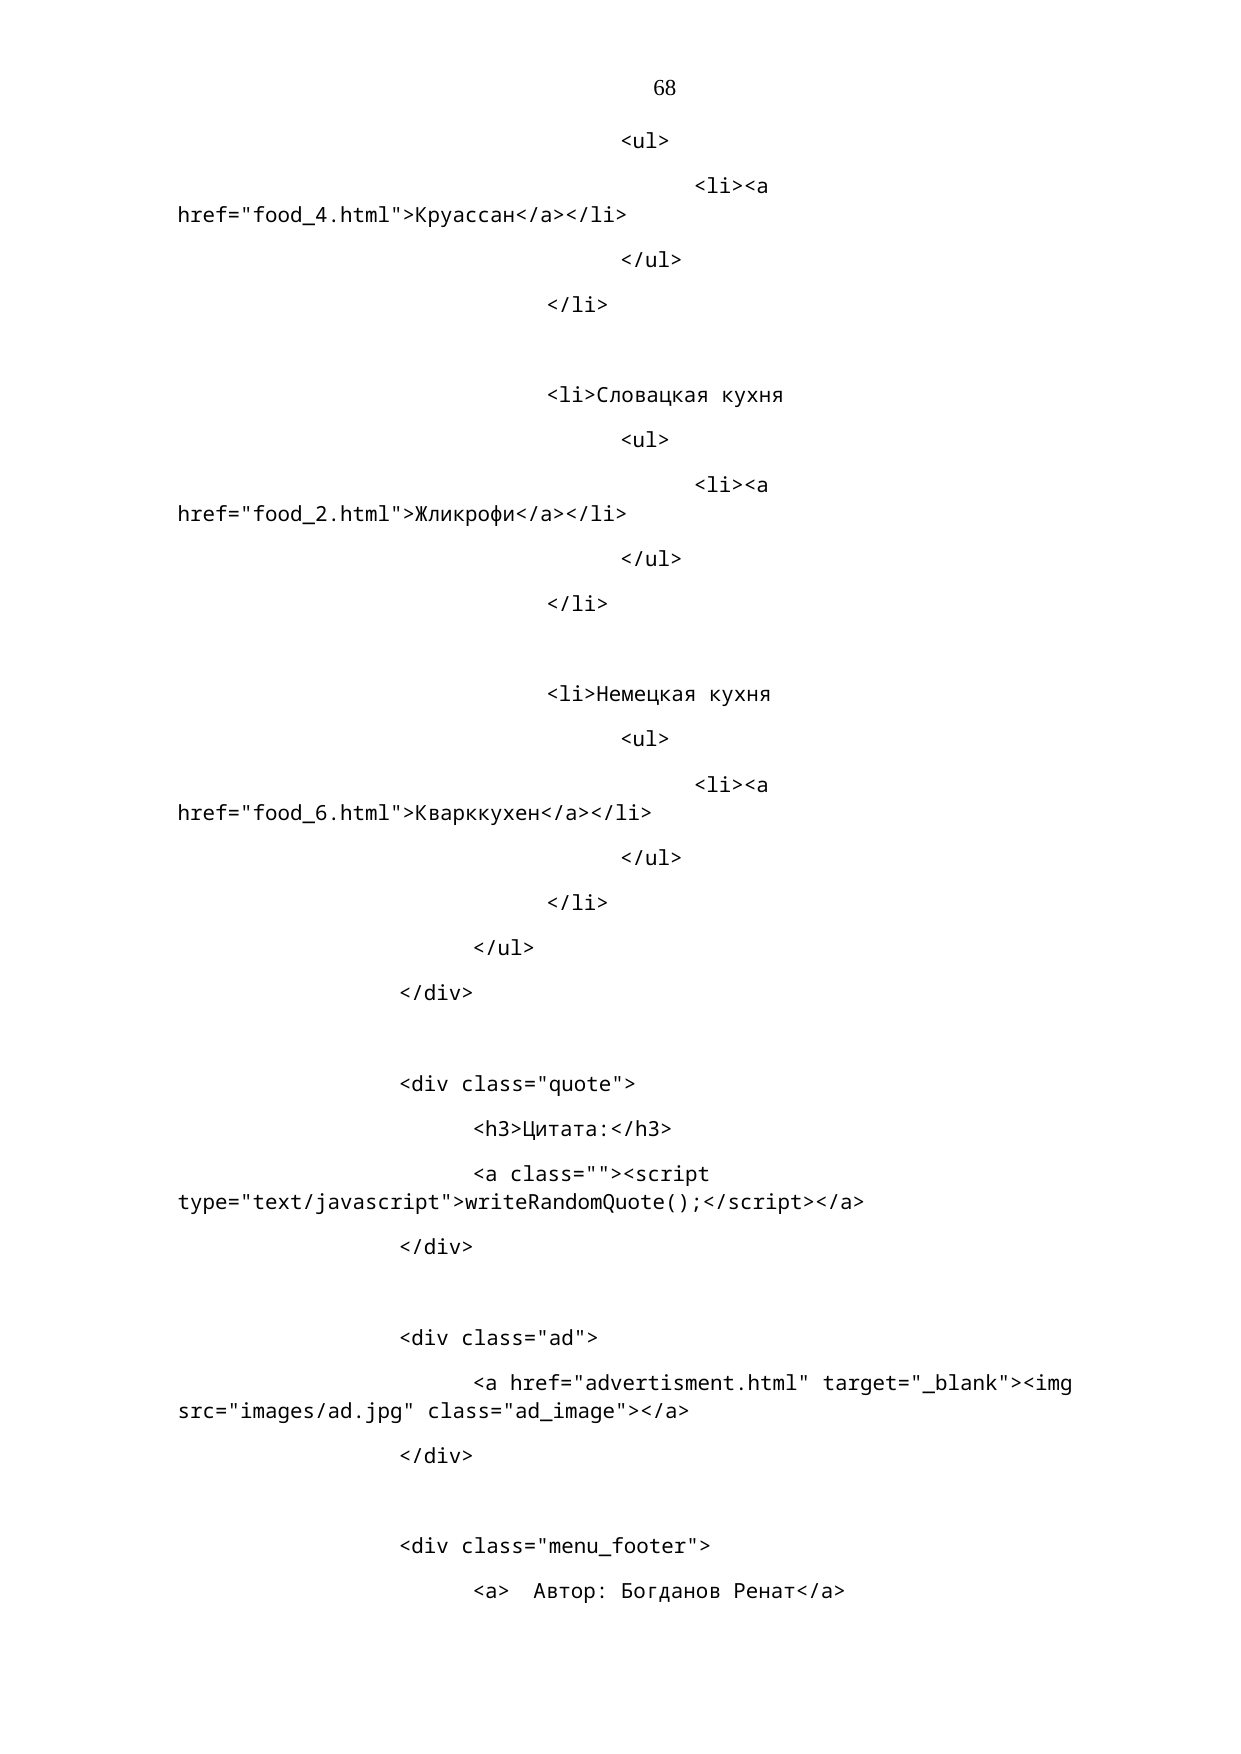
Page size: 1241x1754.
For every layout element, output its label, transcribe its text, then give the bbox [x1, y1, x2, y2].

text </div> [177, 978, 1152, 1007]
text <li><a href="food_6.html">Кварккухен</a></li> [177, 770, 1152, 827]
text <div class="quote"> [177, 1069, 1152, 1097]
text <li>Немецкая кухня [177, 679, 1152, 708]
text <a href="advertisment.html" target="_blank"><img src="images/ad.jpg" class="ad_image"></a> [177, 1368, 1152, 1425]
text </ul> [177, 245, 1152, 273]
text </li> [177, 589, 1152, 618]
text <div class="ad"> [177, 1323, 1152, 1351]
text <a>ㅤАвтор: Богданов Ренат</a> [177, 1577, 1152, 1605]
text </li> [177, 290, 1152, 319]
text <div class="menu_footer"> [177, 1532, 1152, 1560]
text <li><a href="food_4.html">Круассан</a></li> [177, 172, 1152, 228]
text </li> [177, 888, 1152, 917]
text </ul> [177, 544, 1152, 573]
text <h3>Цитата:</h3> [177, 1114, 1152, 1142]
text </div> [177, 1441, 1152, 1470]
text <ul> [177, 126, 1152, 155]
text </div> [177, 1232, 1152, 1261]
text <a class=""><script type="text/javascript">writeRandomQuote();</script></a> [177, 1159, 1152, 1216]
text <li>Словацкая кухня [177, 380, 1152, 409]
text <ul> [177, 724, 1152, 753]
text <li><a href="food_2.html">Жликрофи</a></li> [177, 471, 1152, 527]
text </ul> [177, 933, 1152, 962]
text </ul> [177, 843, 1152, 872]
text <ul> [177, 426, 1152, 454]
